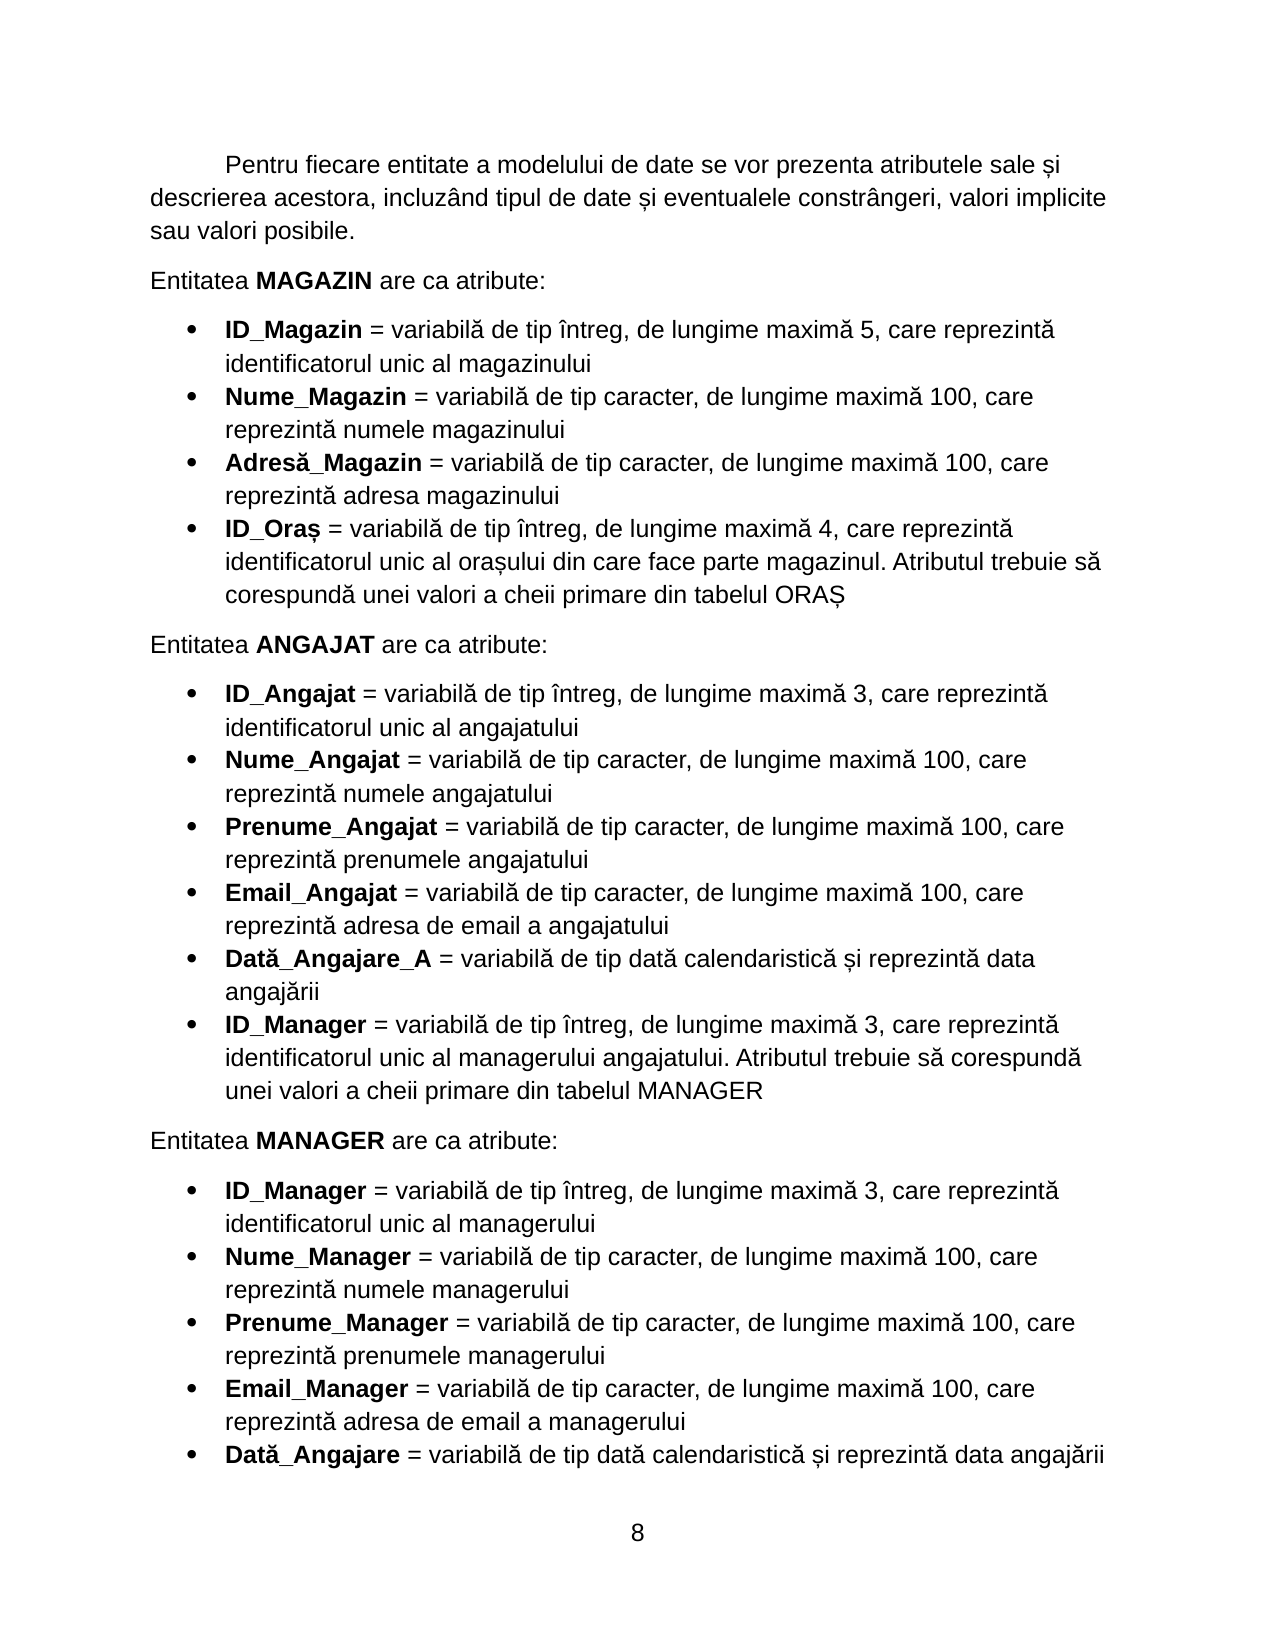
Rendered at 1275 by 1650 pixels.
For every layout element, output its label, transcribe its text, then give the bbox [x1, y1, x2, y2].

list ID_Manager = variabilă de tip întreg, de lungime maximă 3, care reprezintă identificatorul unic al managerului [187, 1176, 1125, 1237]
text Entitatea ANGAJAT are ca atribute: [150, 630, 1125, 658]
list ID_Magazin = variabilă de tip întreg, de lungime maximă 5, care reprezintă identificatorul unic al magazinului [187, 315, 1125, 377]
list Prenume_Manager = variabilă de tip caracter, de lungime maximă 100, care reprezintă prenumele managerului [187, 1308, 1125, 1370]
list ID_Angajat = variabilă de tip întreg, de lungime maximă 3, care reprezintă identificatorul unic al angajatului [187, 679, 1125, 741]
list ID_Oraș = variabilă de tip întreg, de lungime maximă 4, care reprezintă identificatorul unic al orașului din care face parte magazinul. Atributul trebuie să corespundă unei valori a cheii primare din tabelul ORAȘ [187, 514, 1125, 609]
list Adresă_Magazin = variabilă de tip caracter, de lungime maximă 100, care reprezintă adresa magazinului [187, 448, 1125, 509]
text Pentru fiecare entitate a modelului de date se vor prezenta atributele sale și descrierea acestora, incluzând tipul de date și eventualele constrângeri, valori implicite sau valori posibile. [150, 150, 1125, 245]
list Dată_Angajare_A = variabilă de tip dată calendaristică și reprezintă data angajării [187, 944, 1125, 1006]
list Email_Angajat = variabilă de tip caracter, de lungime maximă 100, care reprezintă adresa de email a angajatului [187, 878, 1125, 940]
list Nume_Manager = variabilă de tip caracter, de lungime maximă 100, care reprezintă numele managerului [187, 1242, 1125, 1304]
list Dată_Angajare = variabilă de tip dată calendaristică și reprezintă data angajării [187, 1440, 1125, 1469]
list Email_Manager = variabilă de tip caracter, de lungime maximă 100, care reprezintă adresa de email a managerului [187, 1374, 1125, 1436]
list Nume_Magazin = variabilă de tip caracter, de lungime maximă 100, care reprezintă numele magazinului [187, 382, 1125, 443]
text Entitatea MANAGER are ca atribute: [150, 1126, 1125, 1155]
text Entitatea MAGAZIN are ca atribute: [150, 266, 1125, 294]
list Prenume_Angajat = variabilă de tip caracter, de lungime maximă 100, care reprezintă prenumele angajatului [187, 812, 1125, 873]
list Nume_Angajat = variabilă de tip caracter, de lungime maximă 100, care reprezintă numele angajatului [187, 746, 1125, 807]
list ID_Manager = variabilă de tip întreg, de lungime maximă 3, care reprezintă identificatorul unic al managerului angajatului. Atributul trebuie să corespundă unei valori a cheii primare din tabelul MANAGER [187, 1010, 1125, 1105]
